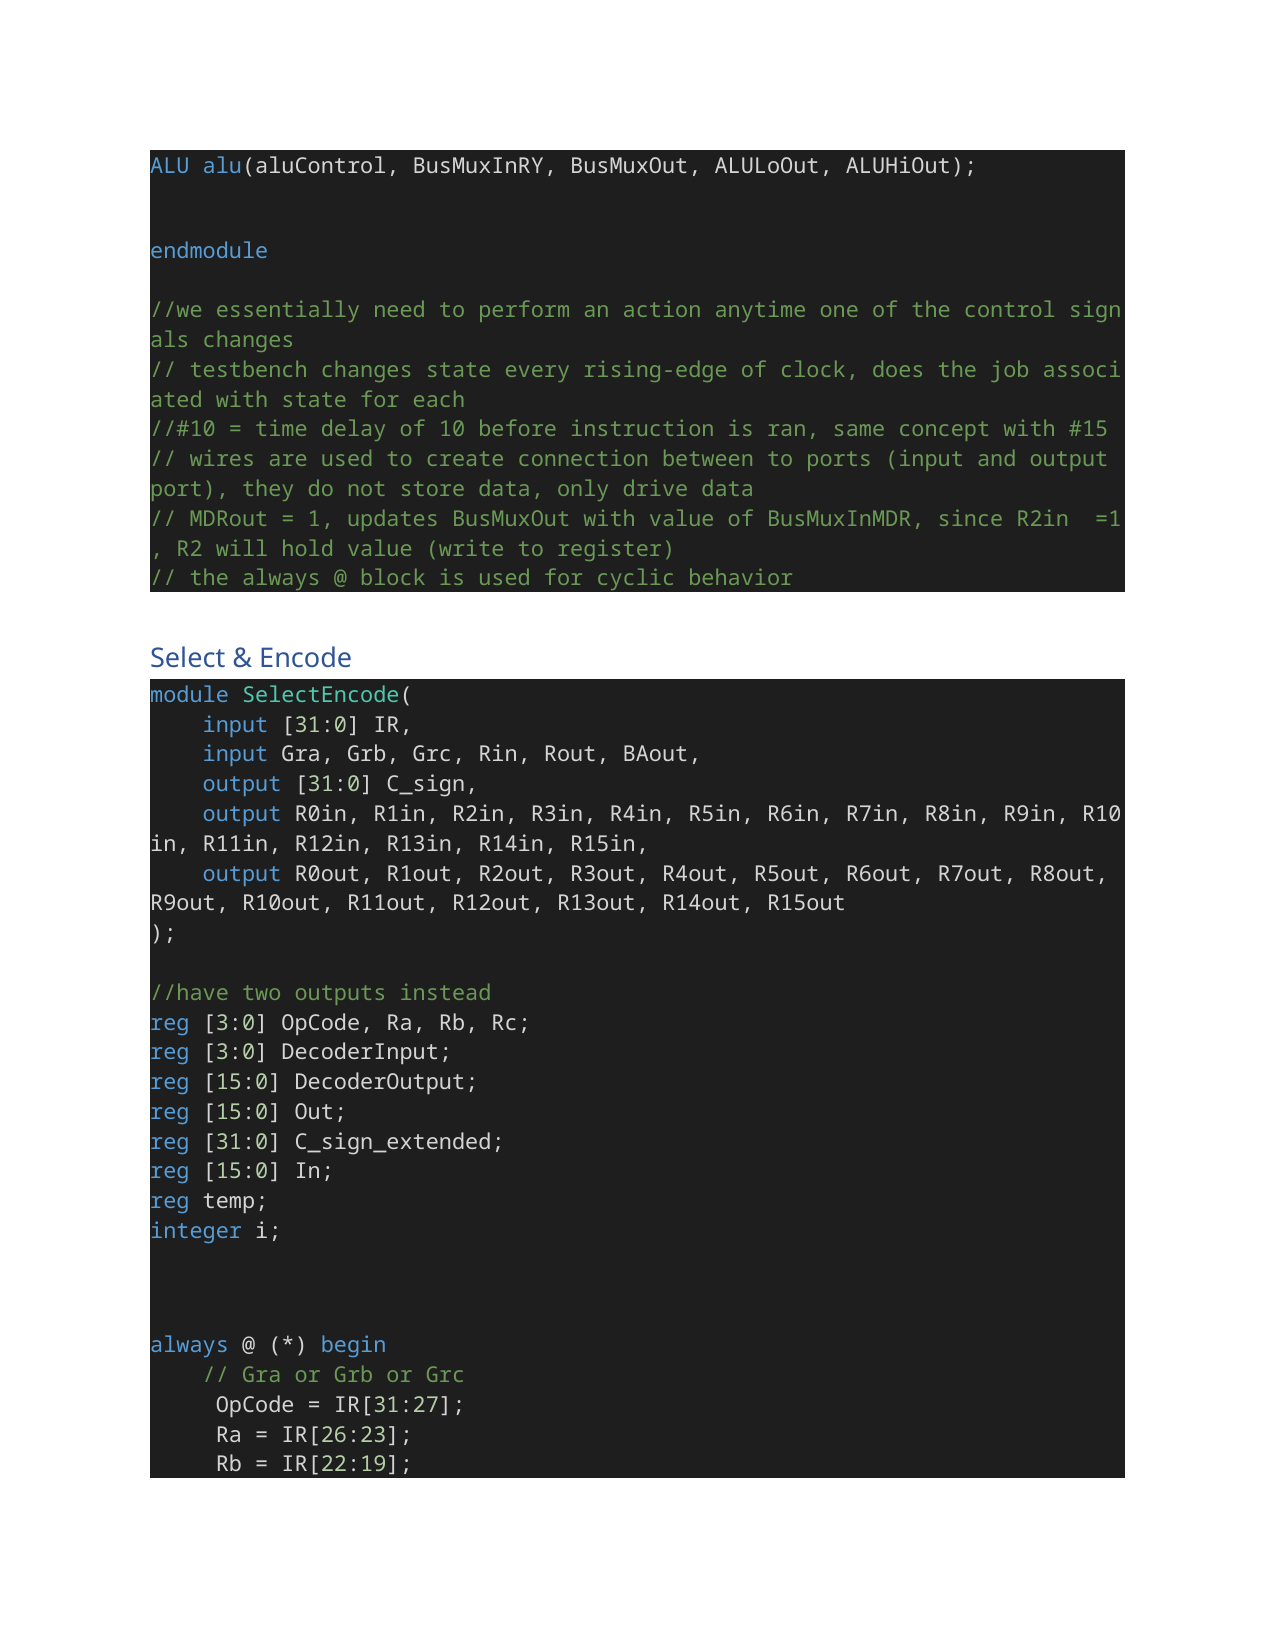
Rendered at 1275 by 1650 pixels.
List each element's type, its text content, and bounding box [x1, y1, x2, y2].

text reg [15:0] DecoderOutput; [150, 1066, 1125, 1096]
text //we essentially need to perform an action anytime one of the control signals changes [150, 294, 1125, 354]
text Rb = IR[22:19]; [150, 1448, 1125, 1478]
text reg [3:0] OpCode, Ra, Rb, Rc; [150, 1006, 1125, 1036]
text OpCode = IR[31:27]; [150, 1389, 1125, 1419]
text // Gra or Grb or Grc [150, 1359, 1125, 1389]
text reg [3:0] DecoderInput; [150, 1036, 1125, 1066]
text // testbench changes state every rising-edge of clock, does the job associated with state for each [150, 354, 1125, 413]
text ); [150, 917, 1125, 947]
text reg [15:0] Out; [150, 1096, 1125, 1126]
text reg temp; [150, 1185, 1125, 1215]
text module SelectEncode( [150, 679, 1125, 708]
text ALU alu(aluControl, BusMuxInRY, BusMuxOut, ALULoOut, ALUHiOut); [150, 150, 1125, 180]
text //have two outputs instead [150, 977, 1125, 1006]
text integer i; [150, 1215, 1125, 1245]
subtitle Select & Encode [150, 639, 1125, 676]
text //#10 = time delay of 10 before instruction is ran, same concept with #15 [150, 413, 1125, 443]
text input Gra, Grb, Grc, Rin, Rout, BAout, [150, 738, 1125, 768]
text reg [15:0] In; [150, 1155, 1125, 1185]
text endmodule [150, 234, 1125, 264]
text input [31:0] IR, [150, 708, 1125, 738]
text // wires are used to create connection between to ports (input and output port), they do not store data, only drive data [150, 443, 1125, 503]
text // the always @ block is used for cyclic behavior [150, 562, 1125, 592]
text output [31:0] C_sign, [150, 768, 1125, 798]
text output R0in, R1in, R2in, R3in, R4in, R5in, R6in, R7in, R8in, R9in, R10in, R11in, R12in, R13in, R14in, R15in, [150, 798, 1125, 857]
text output R0out, R1out, R2out, R3out, R4out, R5out, R6out, R7out, R8out, R9out, R10out, R11out, R12out, R13out, R14out, R15out [150, 857, 1125, 917]
text // MDRout = 1, updates BusMuxOut with value of BusMuxInMDR, since R2in =1, R2 will hold value (write to register) [150, 503, 1125, 562]
text reg [31:0] C_sign_extended; [150, 1126, 1125, 1155]
text Ra = IR[26:23]; [150, 1419, 1125, 1448]
text always @ (*) begin [150, 1329, 1125, 1359]
